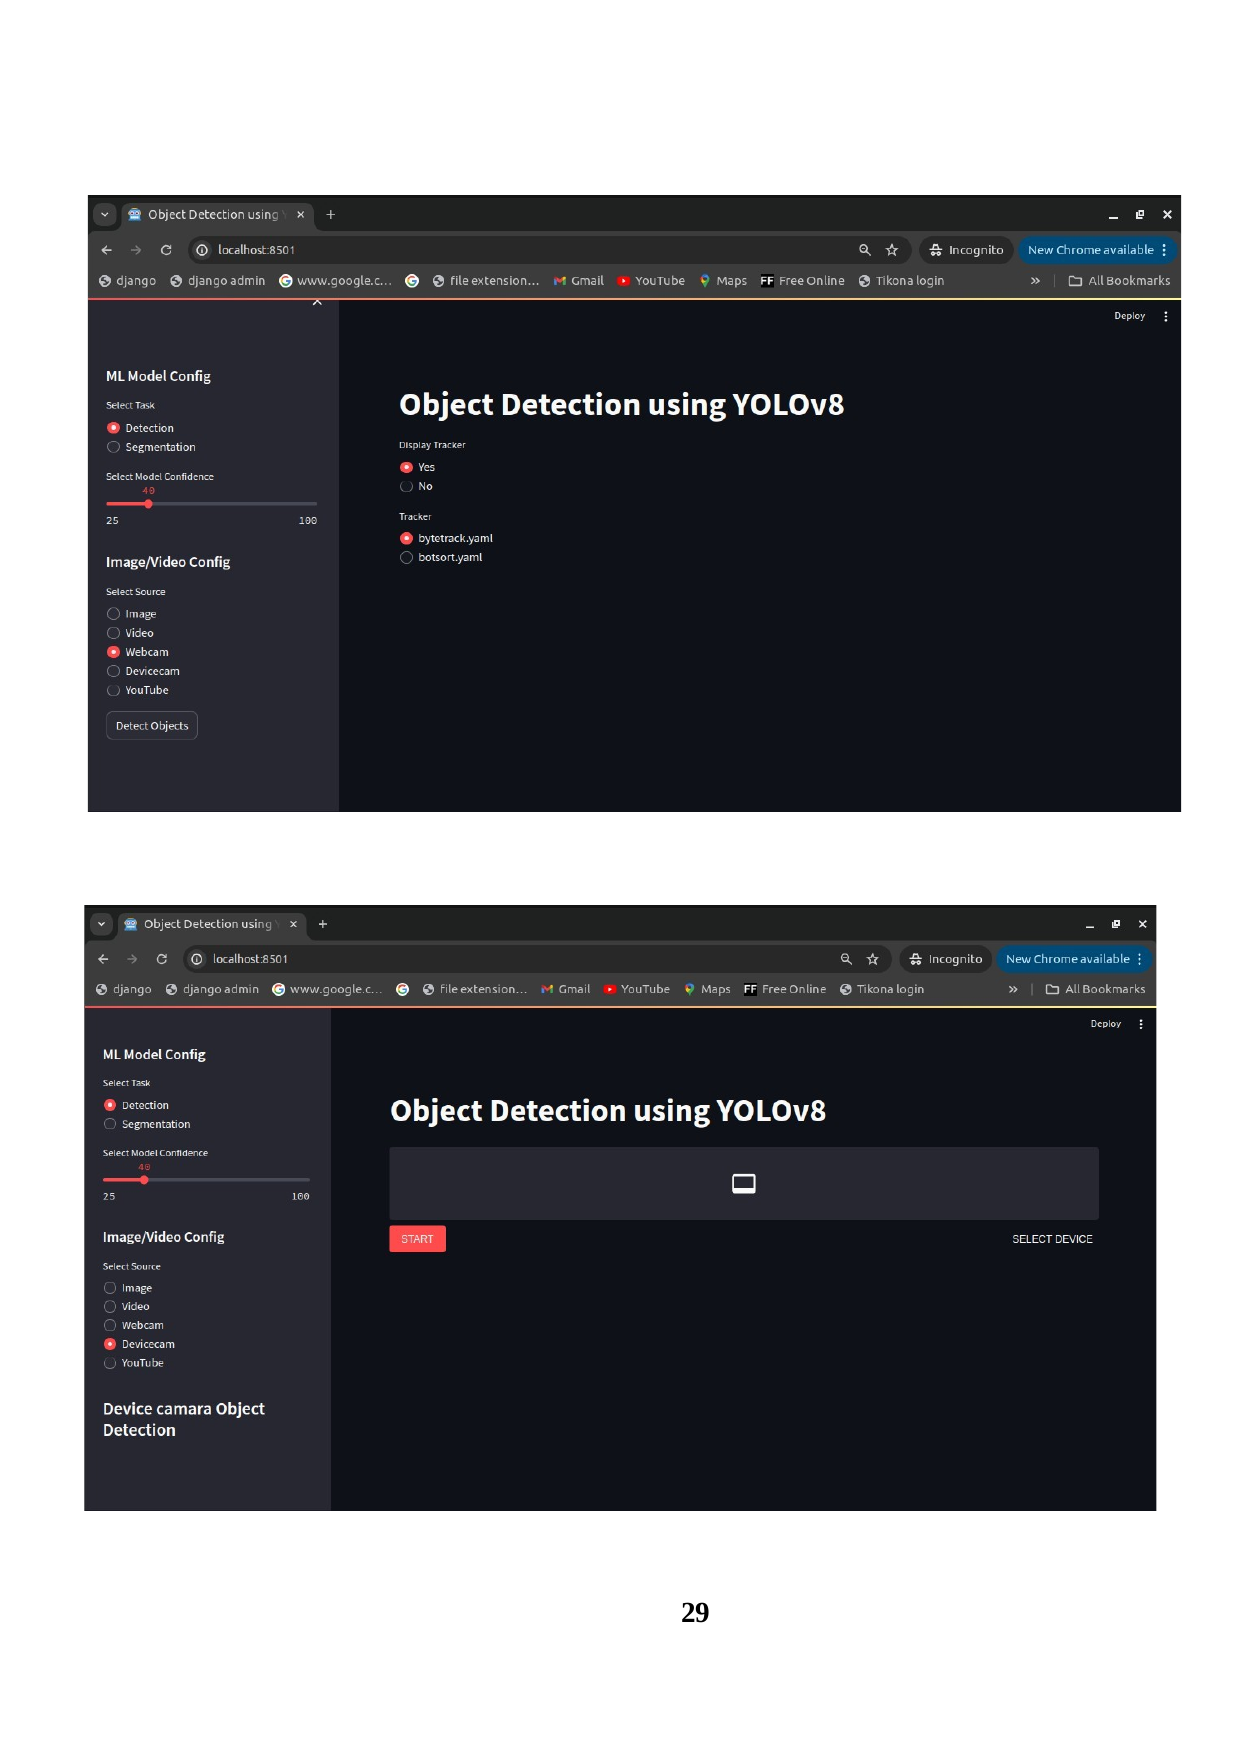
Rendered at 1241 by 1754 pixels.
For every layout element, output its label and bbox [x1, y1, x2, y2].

picture [87, 195, 1182, 812]
picture [84, 905, 1157, 1511]
